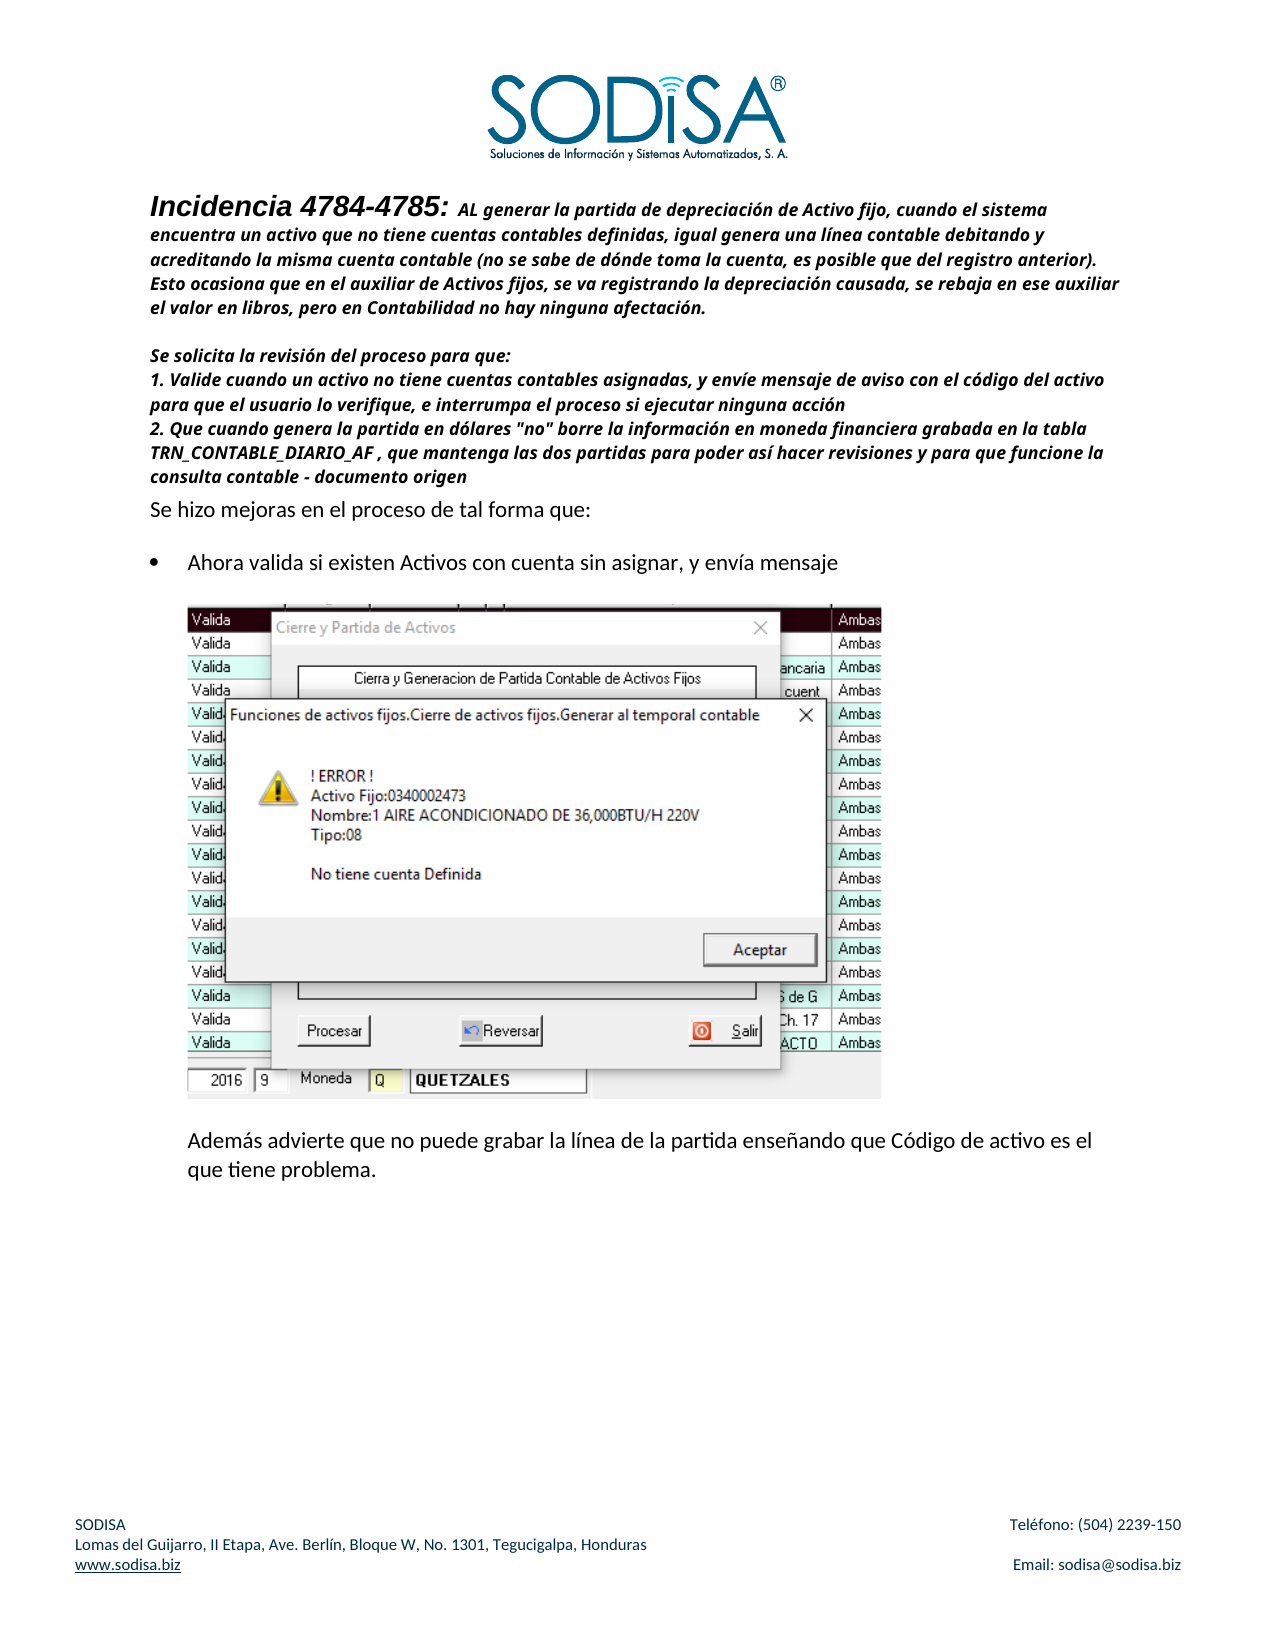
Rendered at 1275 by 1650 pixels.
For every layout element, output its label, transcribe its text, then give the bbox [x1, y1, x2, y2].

list Ahora valida si existen Activos con cuenta sin asignar, y envía mensaje [150, 548, 1125, 576]
text Se hizo mejoras en el proceso de tal forma que: [150, 495, 1125, 523]
list Además advierte que no puede grabar la línea de la partida enseñando que Código de activo es el que tiene problema. [187, 1127, 1125, 1183]
subtitle Incidencia 4784-4785: AL generar la partida de depreciación de Activo fijo, cuando el sistema encuentra un activo que no tiene cuentas contables definidas, igual genera una línea contable debitando y acreditando la misma cuenta contable (no se sabe de dónde toma la cuenta, es posible que del registro anterior). Esto ocasiona que en el auxiliar de Activos fijos, se va registrando la depreciación causada, se rebaja en ese auxiliar el valor en libros, pero en Contabilidad no hay ninguna afectación. Se solicita la revisión del proceso para que: 1. Valide cuando un activo no tiene cuentas contables asignadas, y envíe mensaje de aviso con el código del activo para que el usuario lo verifique, e interrumpa el proceso si ejecutar ninguna acción 2. Que cuando genera la partida en dólares "no" borre la información en moneda financiera grabada en la tabla TRN_CONTABLE_DIARIO_AF , que mantenga las dos partidas para poder así hacer revisiones y para que funcione la consulta contable - documento origen [150, 189, 1125, 489]
picture [187, 604, 882, 1099]
